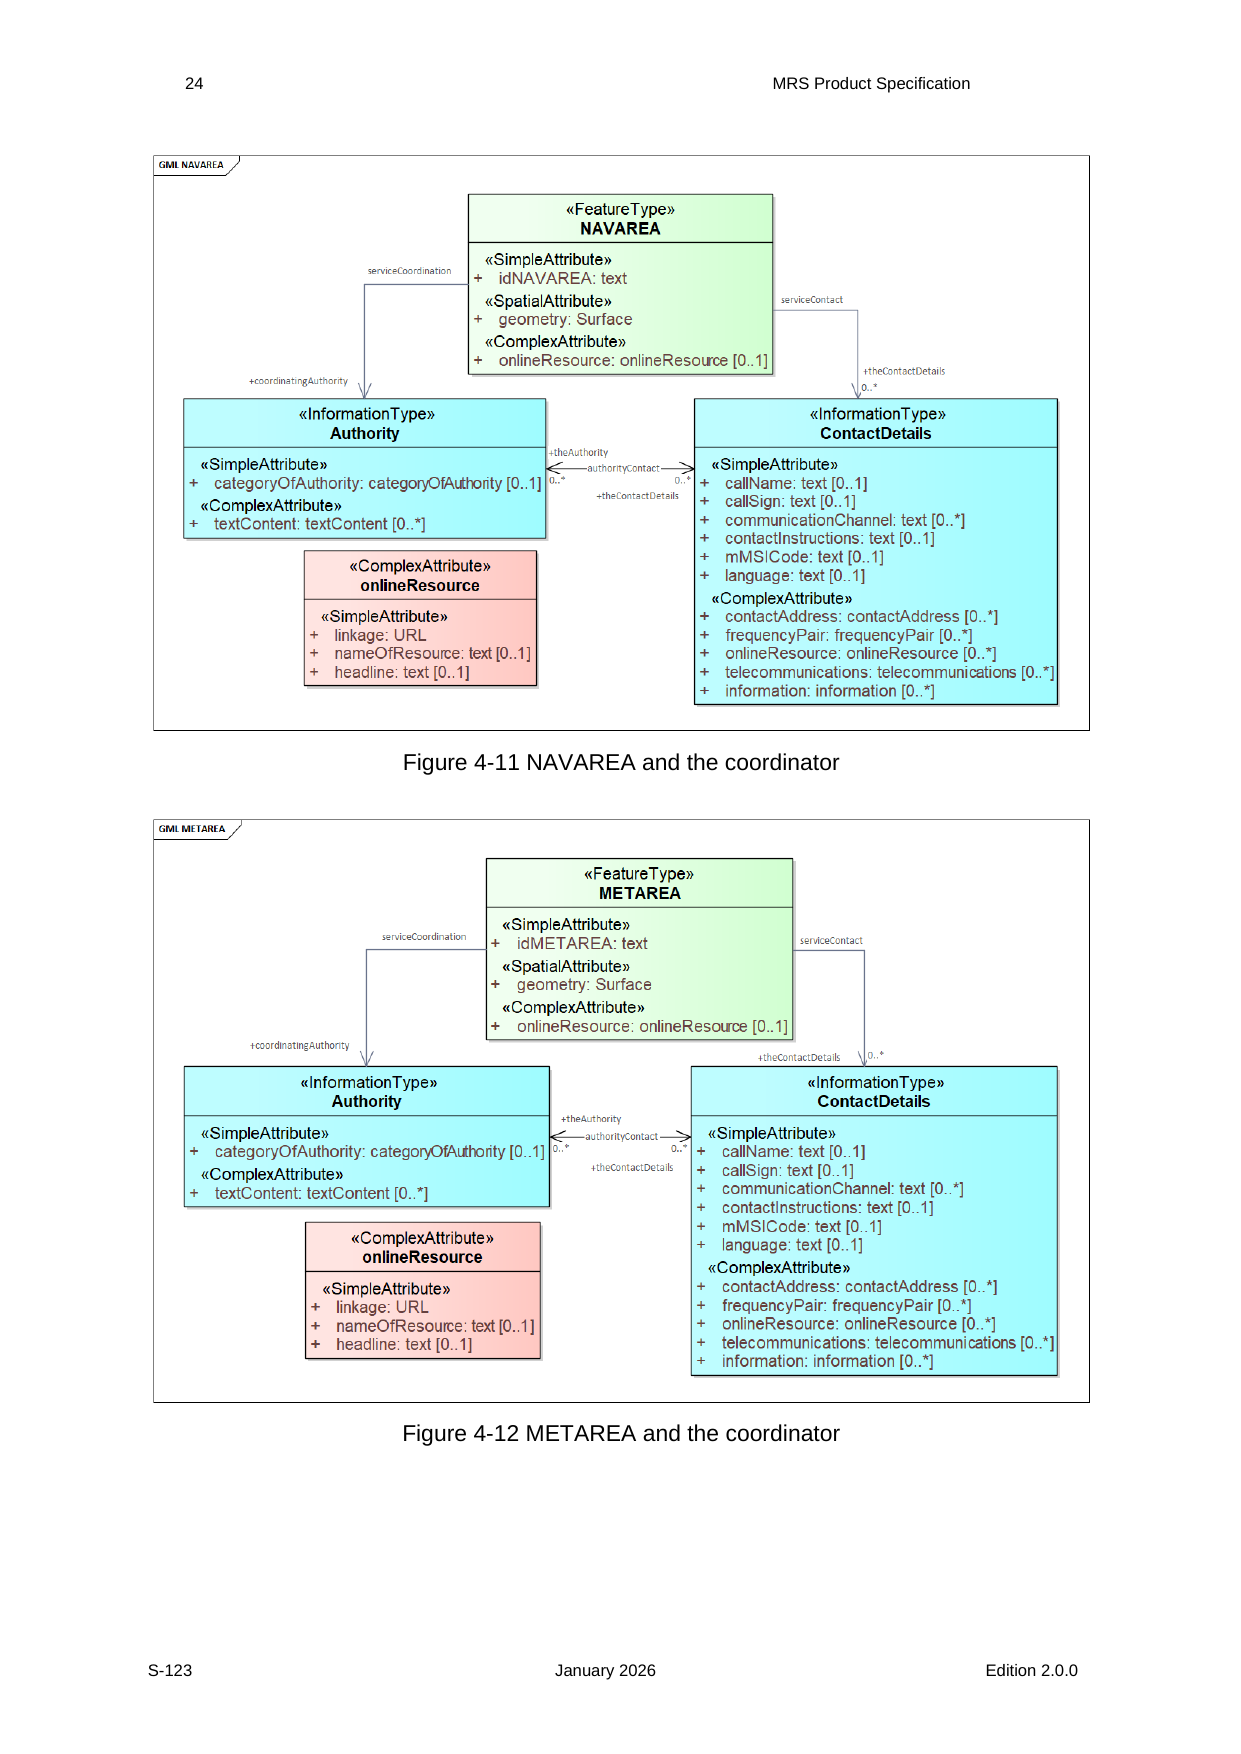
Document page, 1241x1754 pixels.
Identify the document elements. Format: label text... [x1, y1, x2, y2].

text Figure 4-11 NAVAREA and the coordinator [148, 748, 1094, 775]
text Figure 4-12 METAREA and the coordinator [148, 1420, 1094, 1447]
picture [147, 150, 1095, 736]
picture [147, 813, 1095, 1408]
